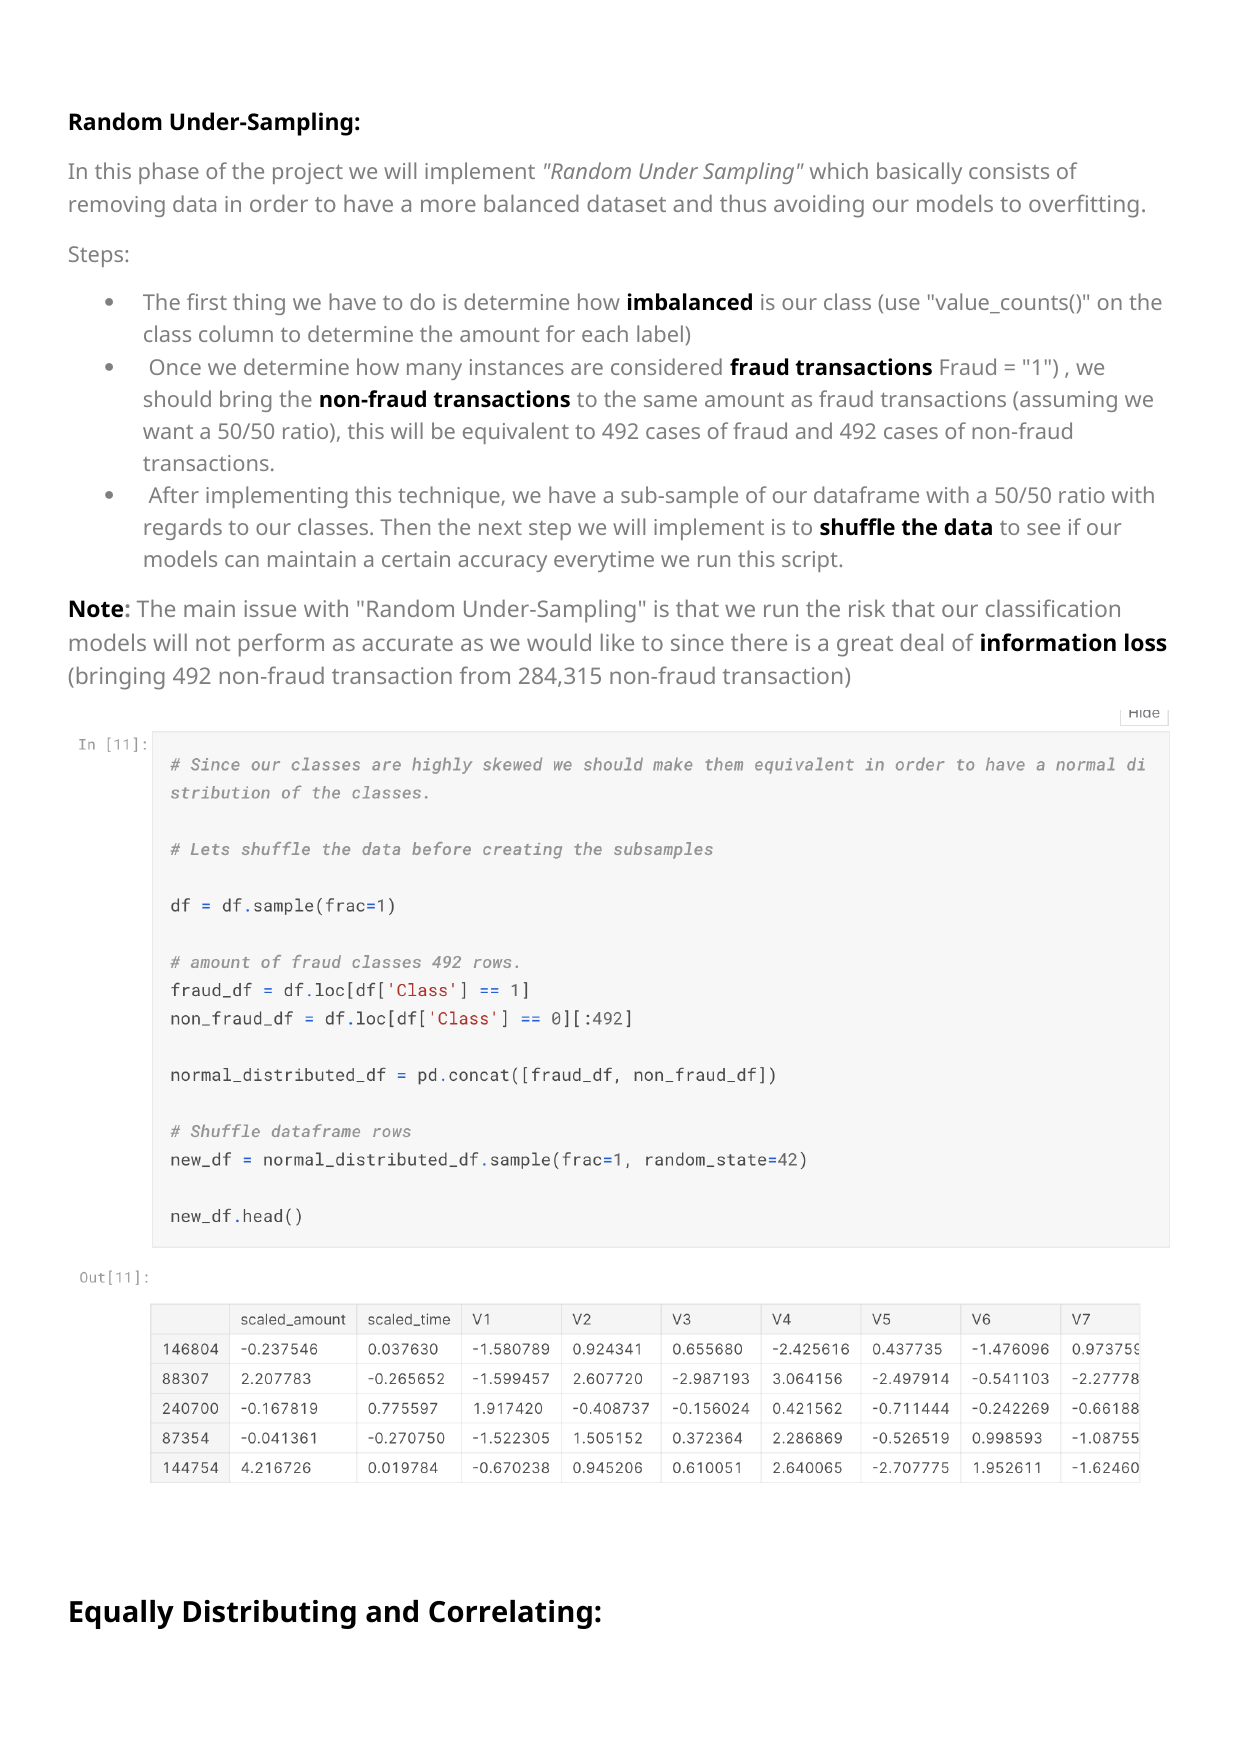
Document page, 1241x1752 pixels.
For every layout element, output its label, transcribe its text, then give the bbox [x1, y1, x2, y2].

list After implementing this technique, we have a sub-sample of our dataframe with a 50/50 ratio with regards to our classes. Then the next step we will implement is to shuffle the data to see if our models can maintain a certain accuracy everytime we run this script. [105, 480, 1178, 574]
picture [66, 710, 1177, 1256]
text In this phase of the project we will implement "Random Under Sampling" which basically consists of removing data in order to have a more balanced dataset and thus avoiding our models to overfitting. [68, 156, 1178, 219]
list Once we determine how many instances are considered fraud transactions Fraud = "1") , we should bring the non-fraud transactions to the same amount as fraud transactions (assuming we want a 50/50 ratio), this will be equivalent to 492 cases of fraud and 492 cases of non-fraud transactions. [105, 352, 1178, 478]
text Steps: [68, 239, 1178, 268]
text Random Under-Sampling: [68, 106, 1178, 137]
text Equally Distributing and Correlating: [68, 1591, 1178, 1631]
text Note: The main issue with "Random Under-Sampling" is that we run the risk that our classification models will not perform as accurate as we would like to since there is a great deal of information loss (bringing 492 non-fraud transaction from 284,315 non-fraud transaction) [68, 593, 1178, 692]
list The first thing we have to do is determine how imbalanced is our class (use "value_counts()" on the class column to determine the amount for each label) [105, 287, 1178, 349]
picture [66, 1266, 1177, 1526]
